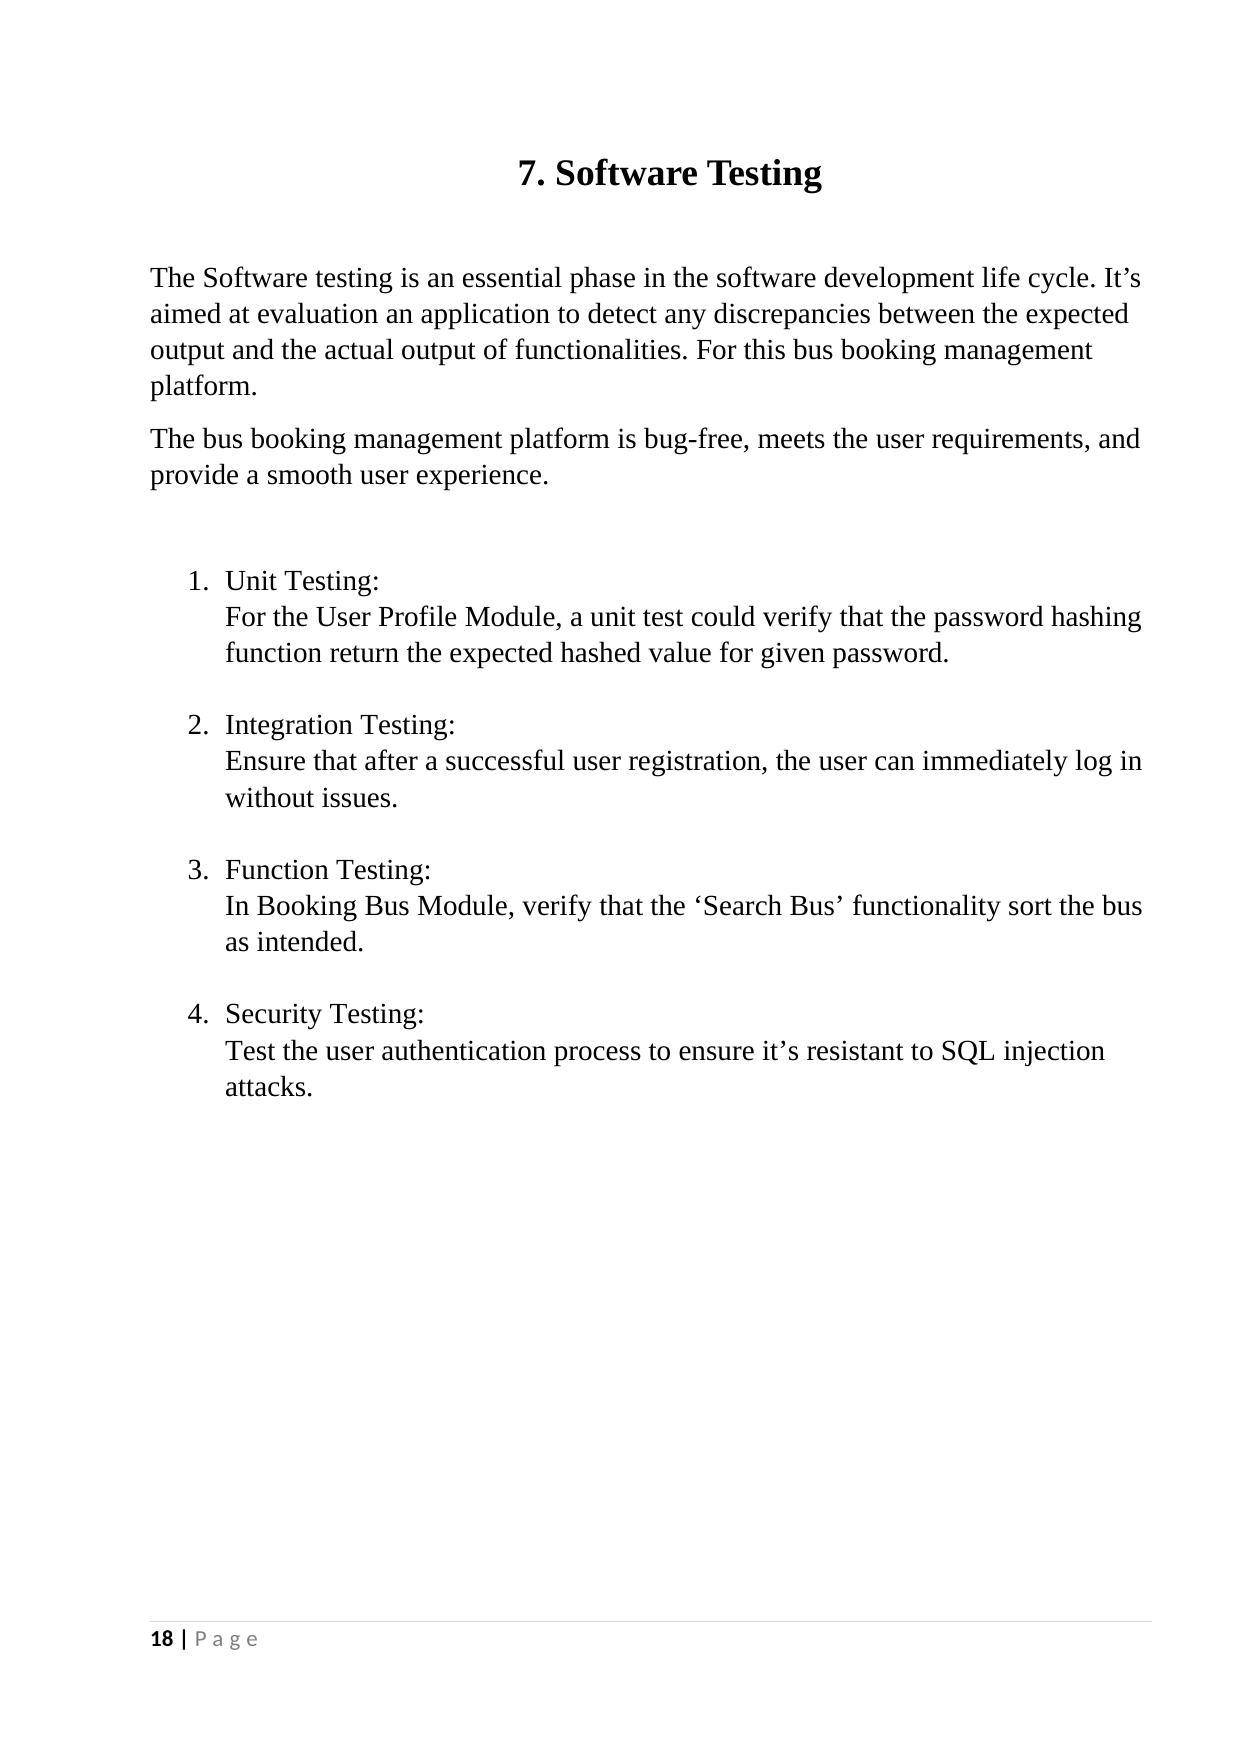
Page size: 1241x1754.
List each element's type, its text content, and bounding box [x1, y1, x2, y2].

list Unit Testing: [187, 563, 1152, 596]
list For the User Profile Module, a unit test could verify that the password hashing function return the expected hashed value for given password. [225, 599, 1152, 669]
list Integration Testing: [187, 707, 1152, 741]
list Software Testing [187, 150, 1152, 193]
list In Booking Bus Module, verify that the ‘Search Bus’ functionality sort the bus as intended. [225, 888, 1152, 958]
text The bus booking management platform is bug-free, meets the user requirements, and provide a smooth user experience. [150, 421, 1152, 491]
list Security Testing: [187, 997, 1152, 1030]
text The Software testing is an essential phase in the software development life cycle. It’s aimed at evaluation an application to detect any discrepancies between the expected output and the actual output of functionalities. For this bus booking management platform. [150, 260, 1152, 402]
list Ensure that after a successful user registration, the user can immediately log in without issues. [225, 743, 1152, 813]
list Test the user authentication process to ensure it’s resistant to SQL injection attacks. [225, 1033, 1152, 1102]
list Function Testing: [187, 852, 1152, 886]
